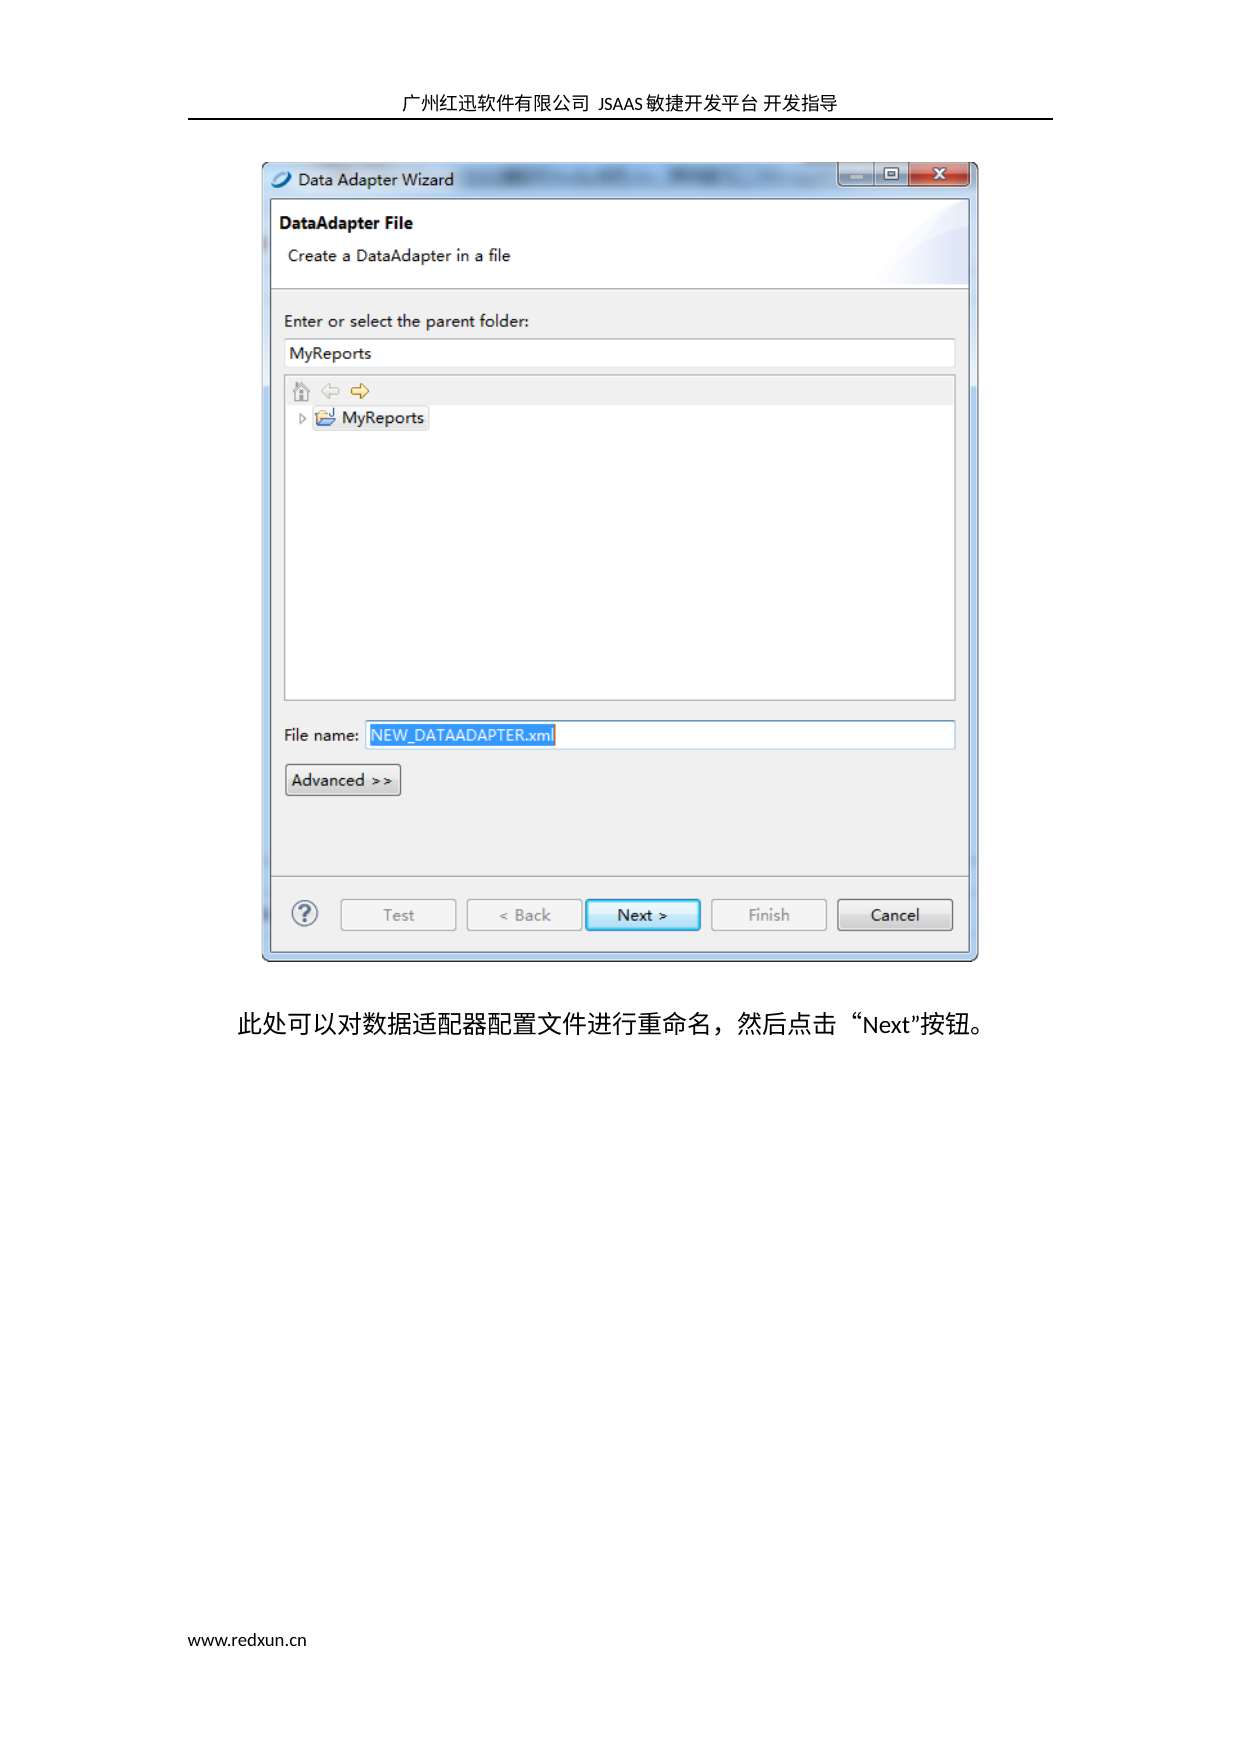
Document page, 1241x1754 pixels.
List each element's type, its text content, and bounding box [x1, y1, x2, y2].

text 此处可以对数据适配器配置文件进行重命名，然后点击“Next”按钮。 [187, 990, 1053, 1055]
picture [261, 162, 979, 962]
